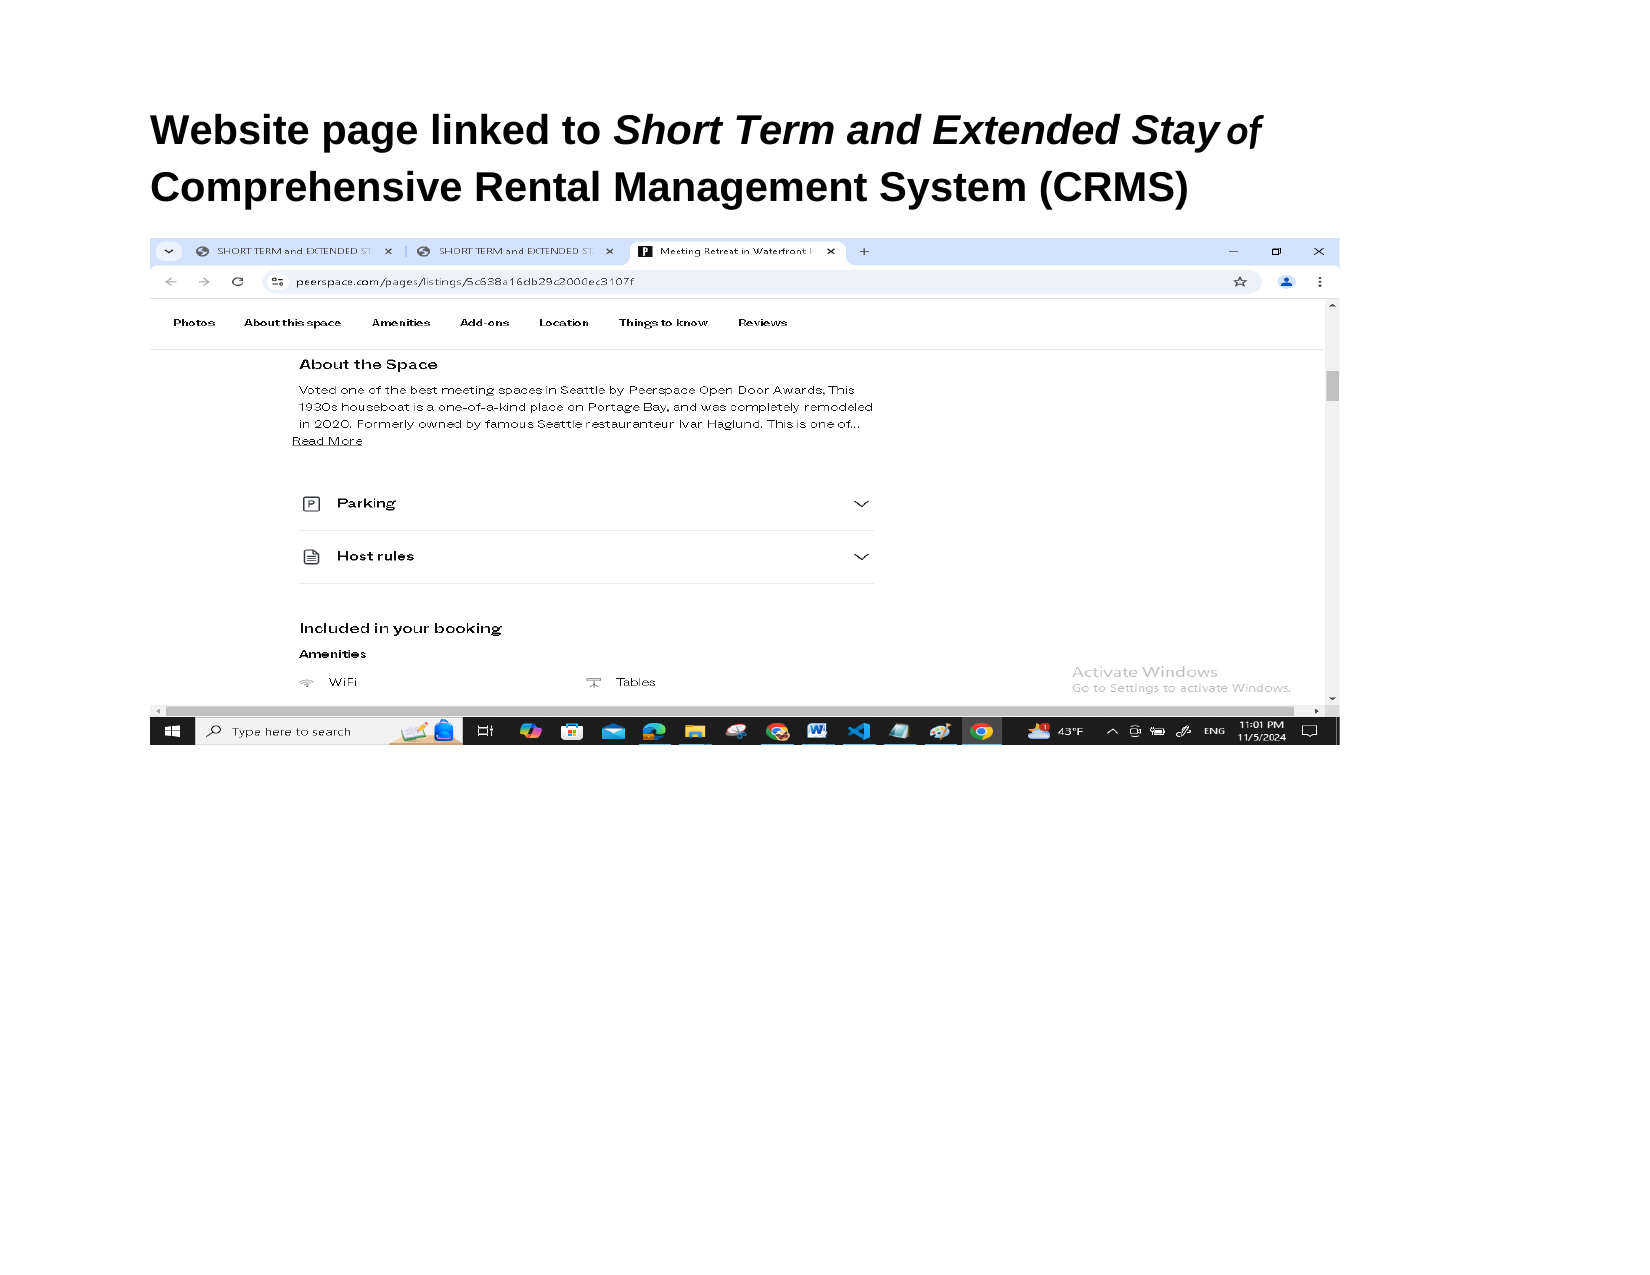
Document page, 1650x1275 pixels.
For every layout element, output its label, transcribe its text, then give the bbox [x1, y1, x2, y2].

picture [150, 238, 1340, 745]
text Website page linked to Short Term and Extended Stay of Comprehensive Rental Management System (CRMS) [150, 104, 1500, 210]
